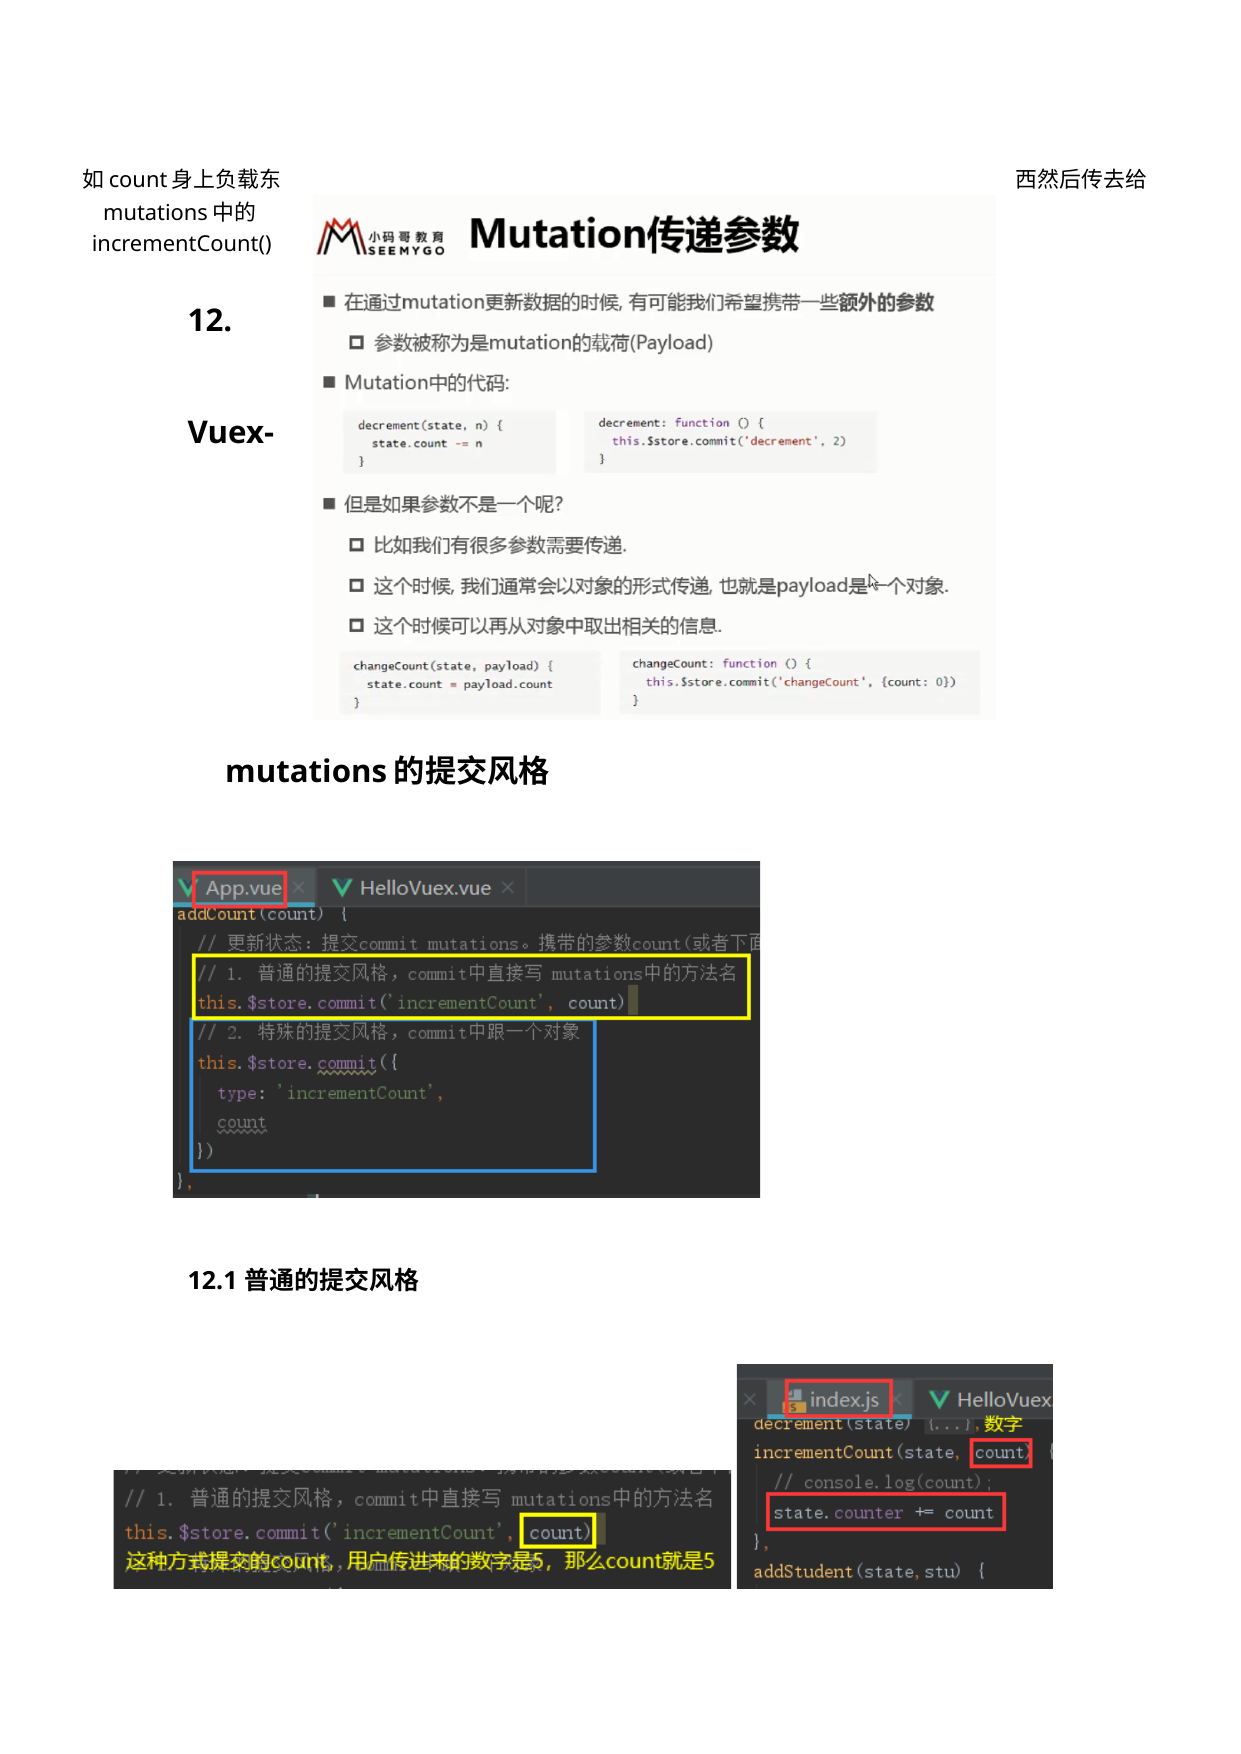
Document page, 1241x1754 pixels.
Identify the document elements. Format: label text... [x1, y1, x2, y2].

picture [312, 194, 997, 720]
subtitle 12.1 普通的提交风格 [187, 1246, 1053, 1311]
picture [113, 1470, 732, 1589]
list 如count身上负载东西然后传去给mutations中的incrementCount() [69, 162, 1147, 259]
picture [736, 1364, 1053, 1589]
picture [172, 861, 761, 1198]
